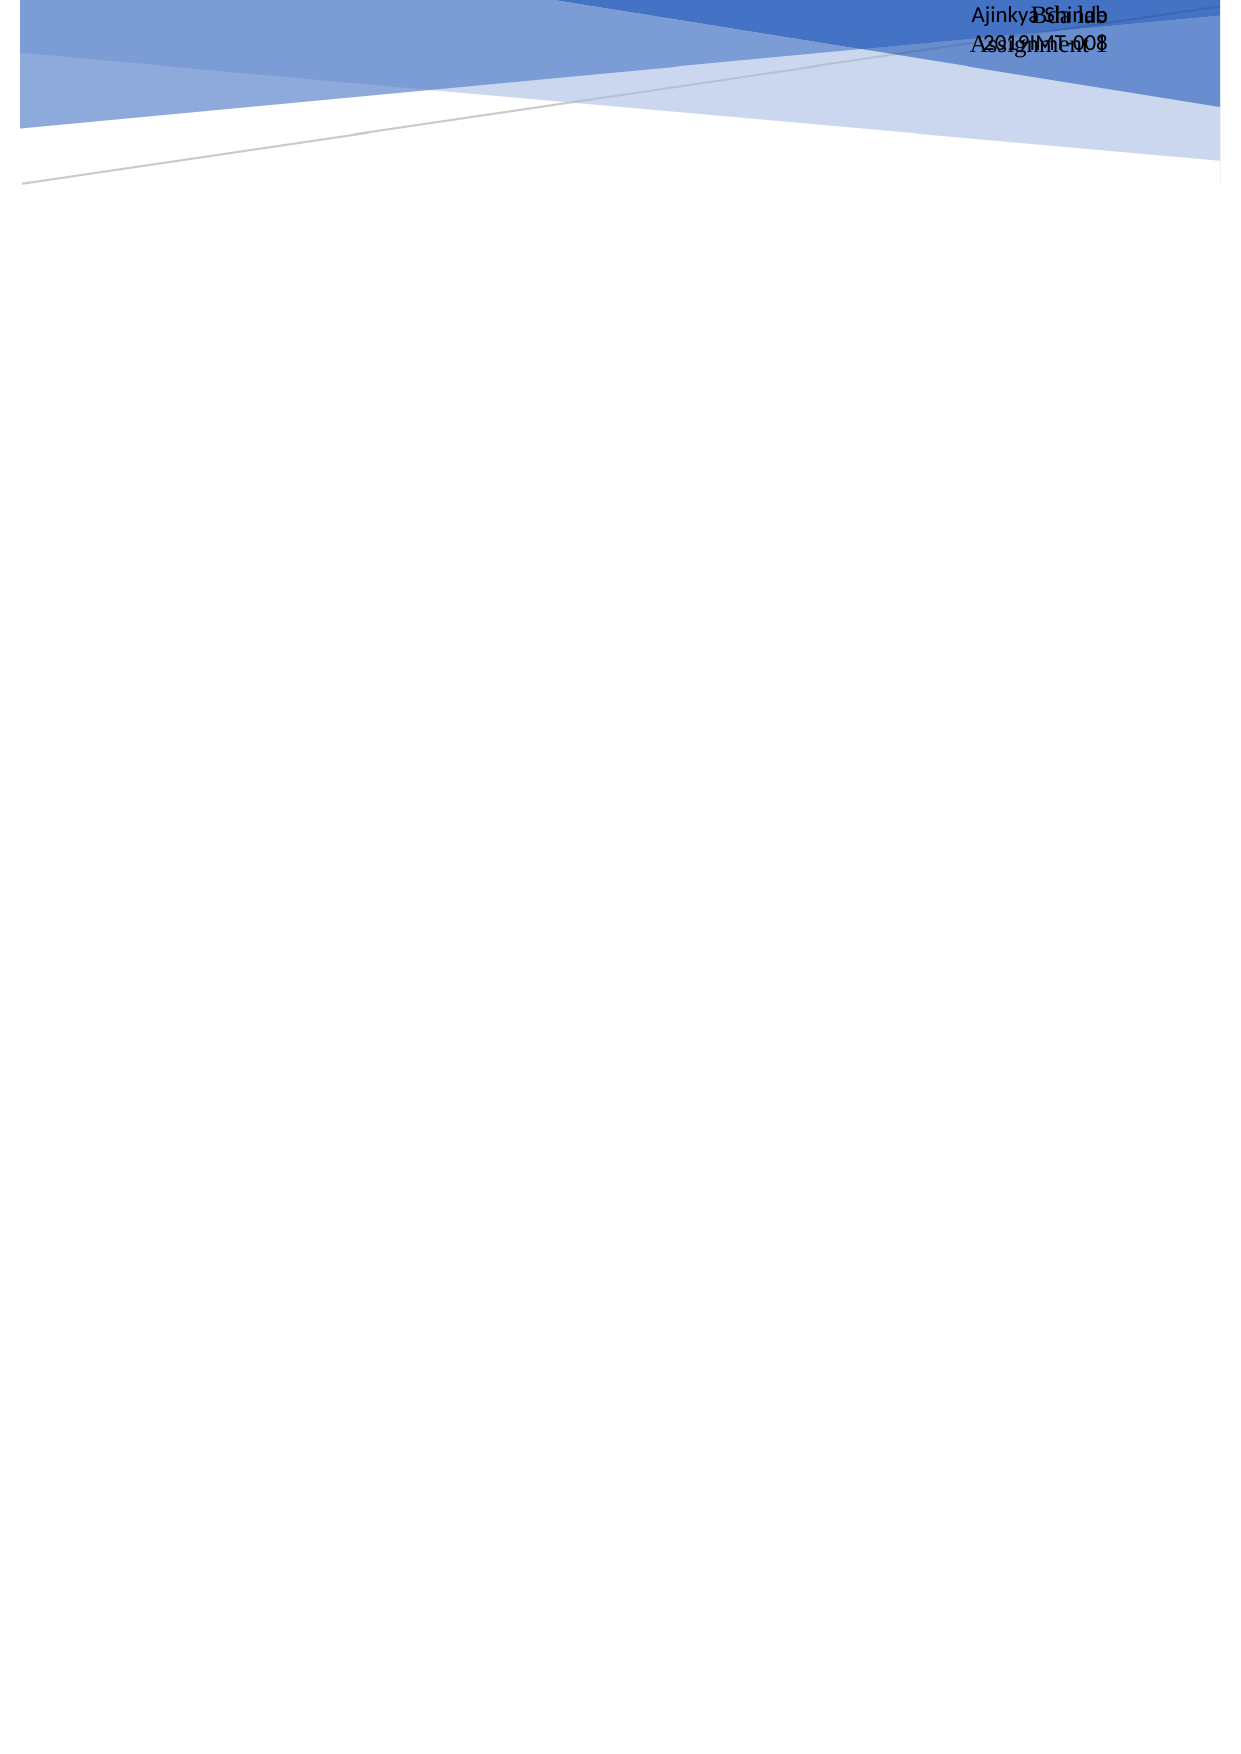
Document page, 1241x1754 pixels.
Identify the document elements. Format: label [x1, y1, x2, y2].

picture [20, 0, 1221, 200]
